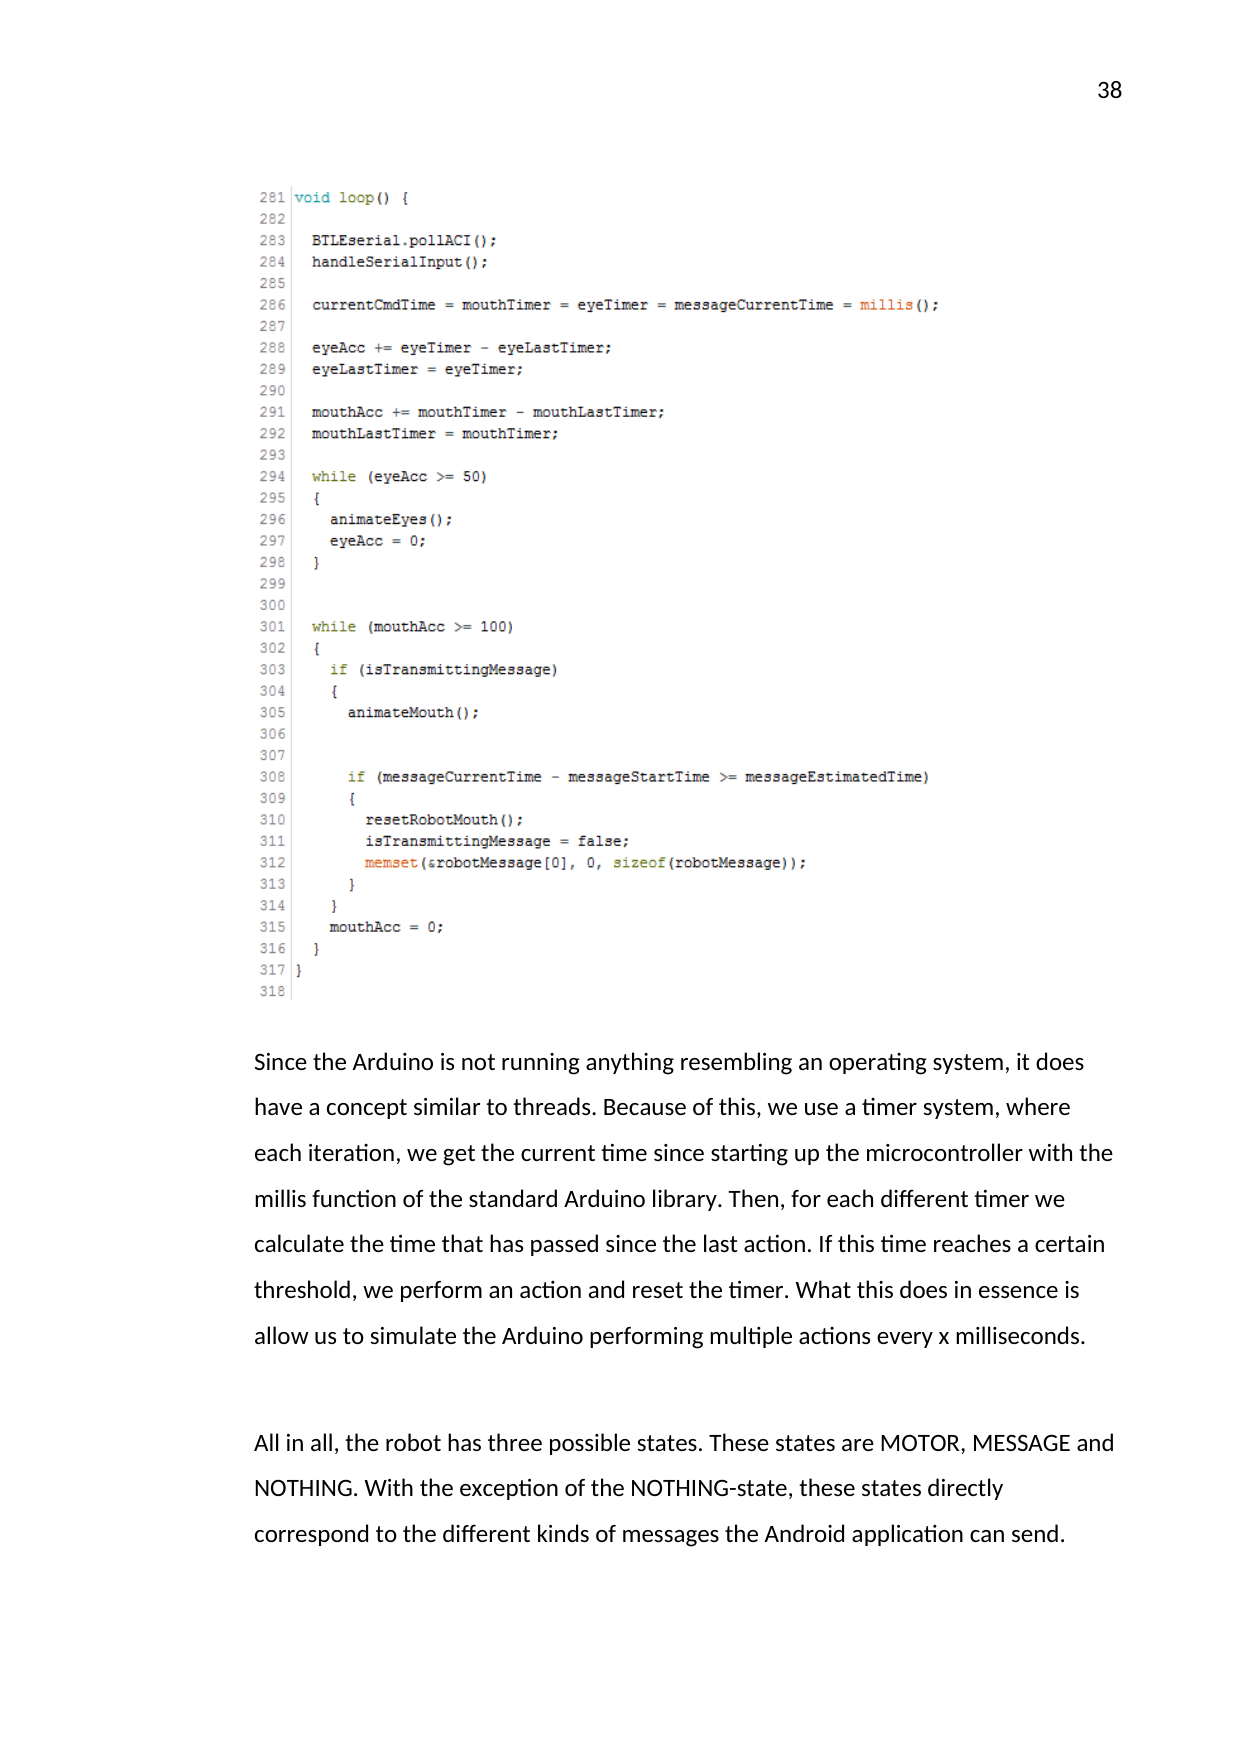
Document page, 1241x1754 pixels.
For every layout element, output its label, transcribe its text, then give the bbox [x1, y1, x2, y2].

picture [253, 186, 987, 1000]
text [254, 1427, 1122, 1549]
text Since the Arduino is not running anything resembling an operating system, it does have a concept similar to threads. Because of this, we use a timer system, where each iteration, we get the current time since starting up the microcontroller with the millis function of the standard Arduino library. Then, for each different timer we calculate the time that has passed since the last action. If this time reaches a certain threshold, we perform an action and reset the timer. What this does in essence is allow us to simulate the Arduino performing multiple actions every x milliseconds. [254, 1046, 1122, 1351]
